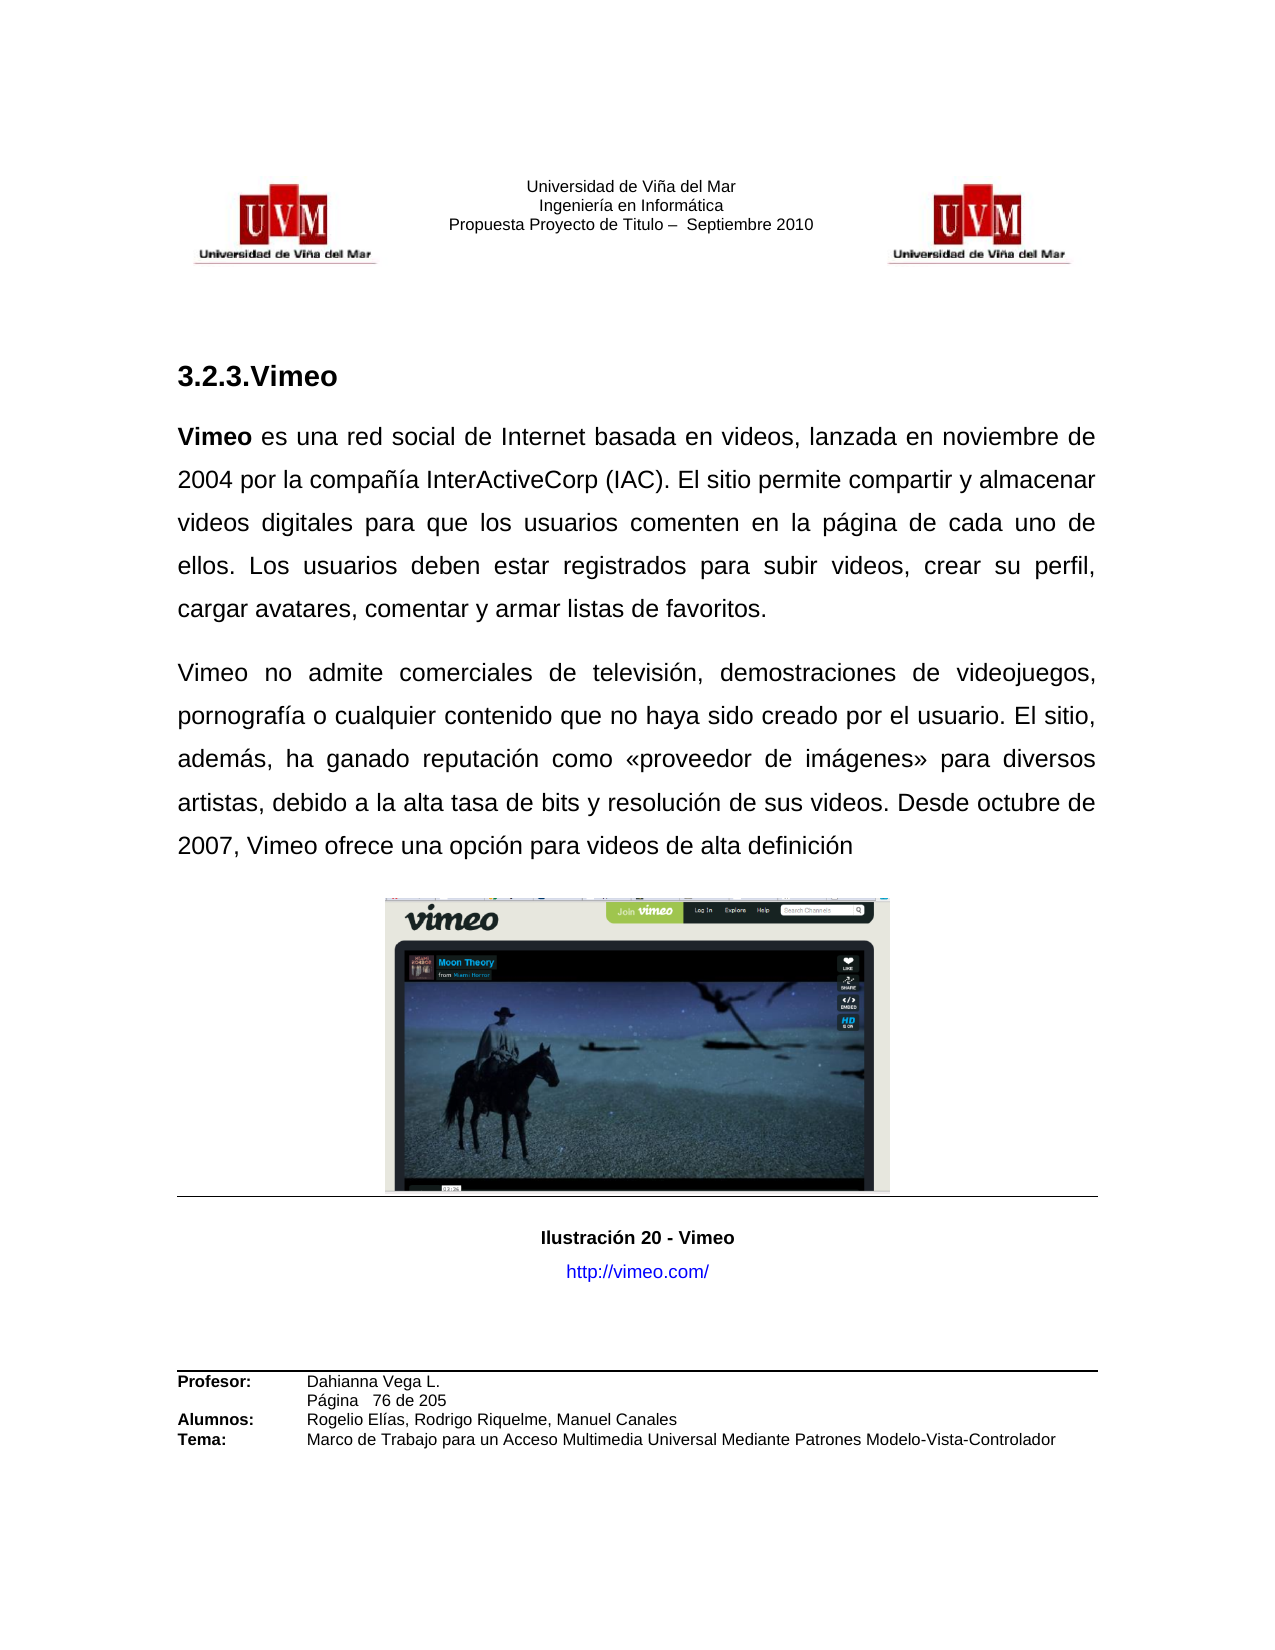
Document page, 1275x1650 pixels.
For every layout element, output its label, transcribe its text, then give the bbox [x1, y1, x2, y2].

text Vimeo es una red social de Internet basada en videos, lanzada en noviembre de 2004 por la compañía InterActiveCorp (IAC). El sitio permite compartir y almacenar videos digitales para que los usuarios comenten en la página de cada uno de ellos. Los usuarios deben estar registrados para subir videos, crear su perfil, cargar avatares, comentar y armar listas de favoritos. [177, 422, 1098, 623]
text Ilustración 20 - Vimeo [177, 1226, 1098, 1248]
text http://vimeo.com/ [177, 1261, 1098, 1282]
subtitle 3.2.3.Vimeo [177, 359, 1098, 392]
picture [385, 898, 890, 1194]
picture [177, 176, 390, 267]
text Vimeo no admite comerciales de televisión, demostraciones de videojuegos, pornografía o cualquier contenido que no haya sido creado por el usuario. El sitio, además, ha ganado reputación como «proveedor de imágenes» para diversos artistas, debido a la alta tasa de bits y resolución de sus videos. Desde octubre de 2007, Vimeo ofrece una opción para videos de alta definición [177, 658, 1098, 859]
picture [871, 176, 1084, 267]
